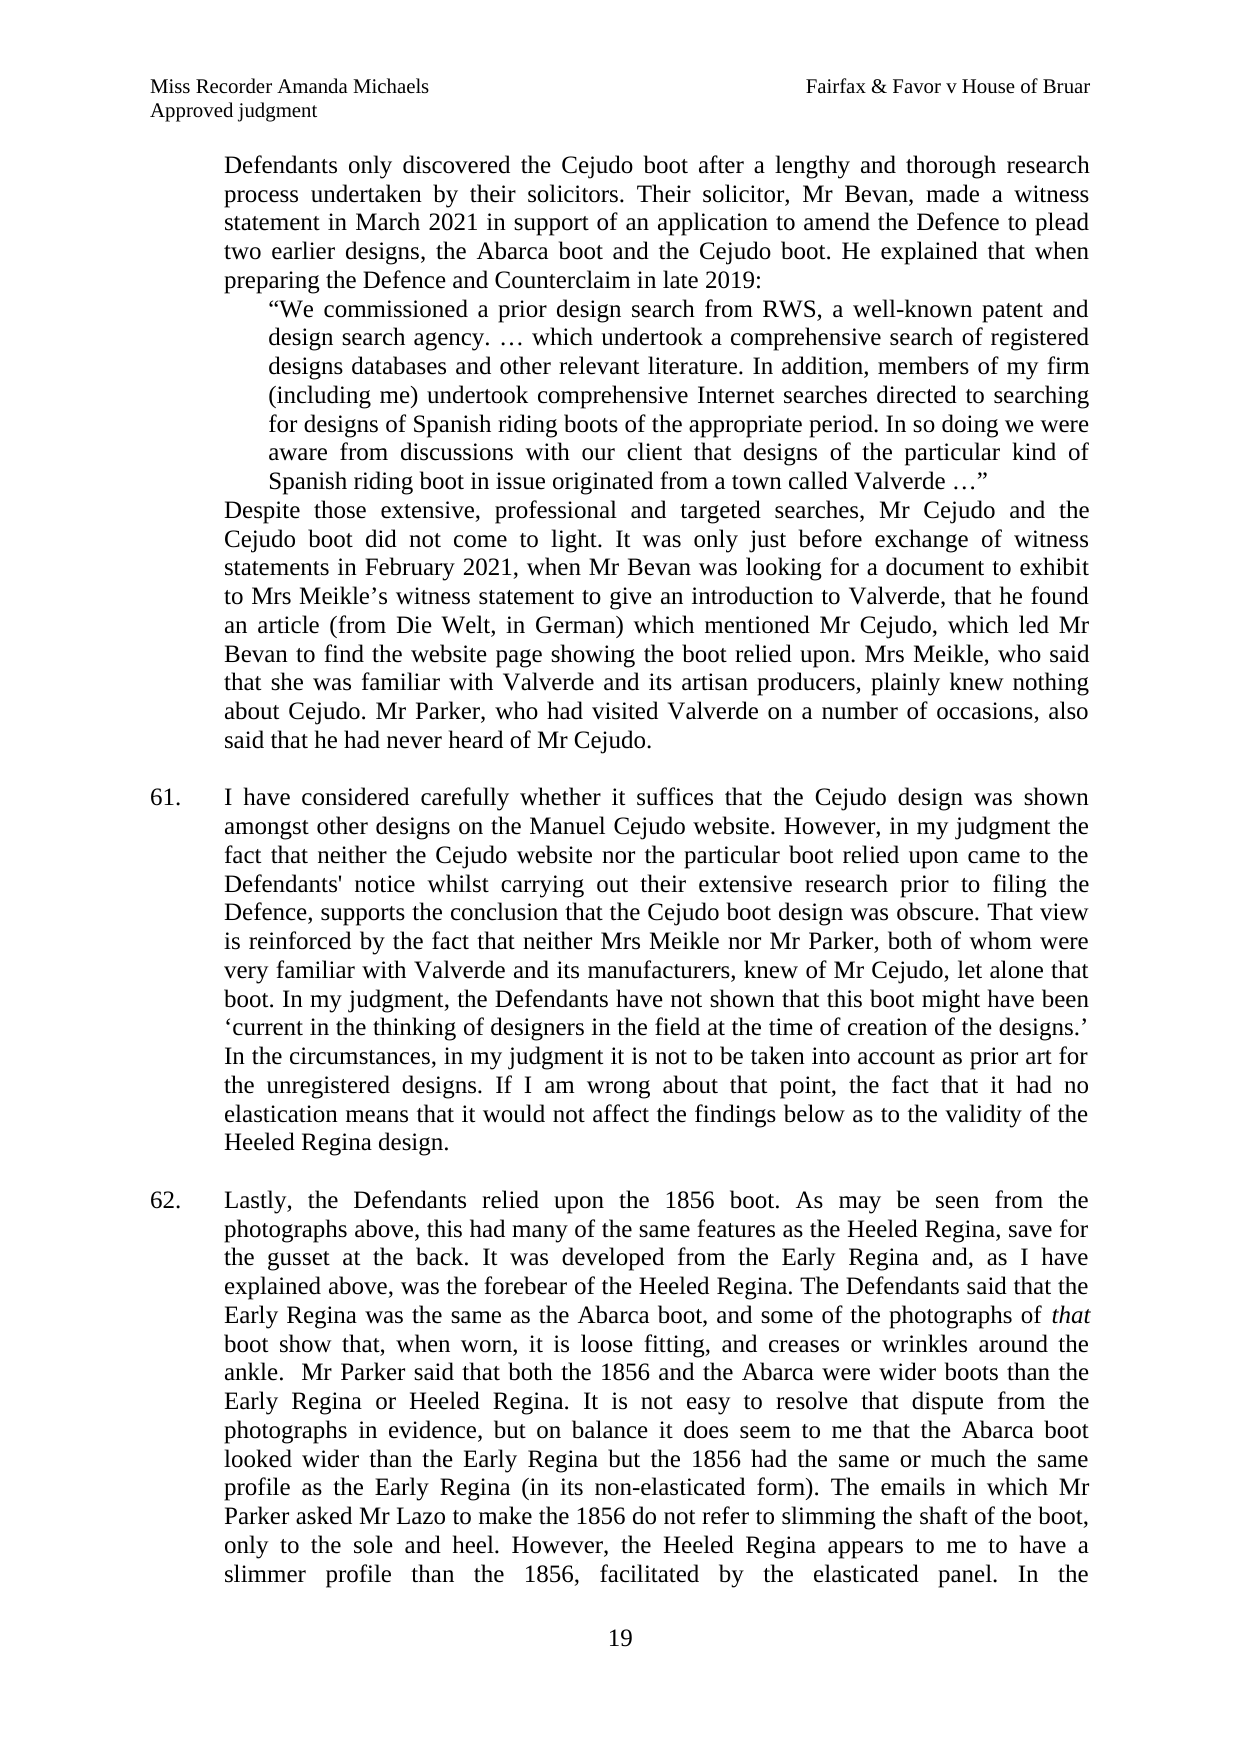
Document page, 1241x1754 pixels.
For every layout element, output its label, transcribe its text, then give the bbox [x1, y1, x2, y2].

list Despite those extensive, professional and targeted searches, Mr Cejudo and the Cejudo boot did not come to light. It was only just before exchange of witness statements in February 2021, when Mr Bevan was looking for a document to exhibit to Mrs Meikle’s witness statement to give an introduction to Valverde, that he found an article (from Die Welt, in German) which mentioned Mr Cejudo, which led Mr Bevan to find the website page showing the boot relied upon. Mrs Meikle, who said that she was familiar with Valverde and its artisan producers, plainly knew nothing about Cejudo. Mr Parker, who had visited Valverde on a number of occasions, also said that he had never heard of Mr Cejudo. [224, 495, 1090, 754]
list I have considered carefully whether it suffices that the Cejudo design was shown amongst other designs on the Manuel Cejudo website. However, in my judgment the fact that neither the Cejudo website nor the particular boot relied upon came to the Defendants' notice whilst carrying out their extensive research prior to filing the Defence, supports the conclusion that the Cejudo boot design was obscure. That view is reinforced by the fact that neither Mrs Meikle nor Mr Parker, both of whom were very familiar with Valverde and its manufacturers, knew of Mr Cejudo, let alone that boot. In my judgment, the Defendants have not shown that this boot might have been ‘current in the thinking of designers in the field at the time of creation of the designs.’ In the circumstances, in my judgment it is not to be taken into account as prior art for the unregistered designs. If I am wrong about that point, the fact that it had no elastication means that it would not affect the findings below as to the validity of the Heeled Regina design. [150, 782, 1090, 1156]
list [150, 1185, 1090, 1587]
list “We commissioned a prior design search from RWS, a well-known patent and design search agency. … which undertook a comprehensive search of registered designs databases and other relevant literature. In addition, members of my firm (including me) undertook comprehensive Internet searches directed to searching for designs of Spanish riding boots of the appropriate period. In so doing we were aware from discussions with our client that designs of the particular kind of Spanish riding boot in issue originated from a town called Valverde …” [268, 294, 1090, 495]
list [150, 150, 1090, 294]
